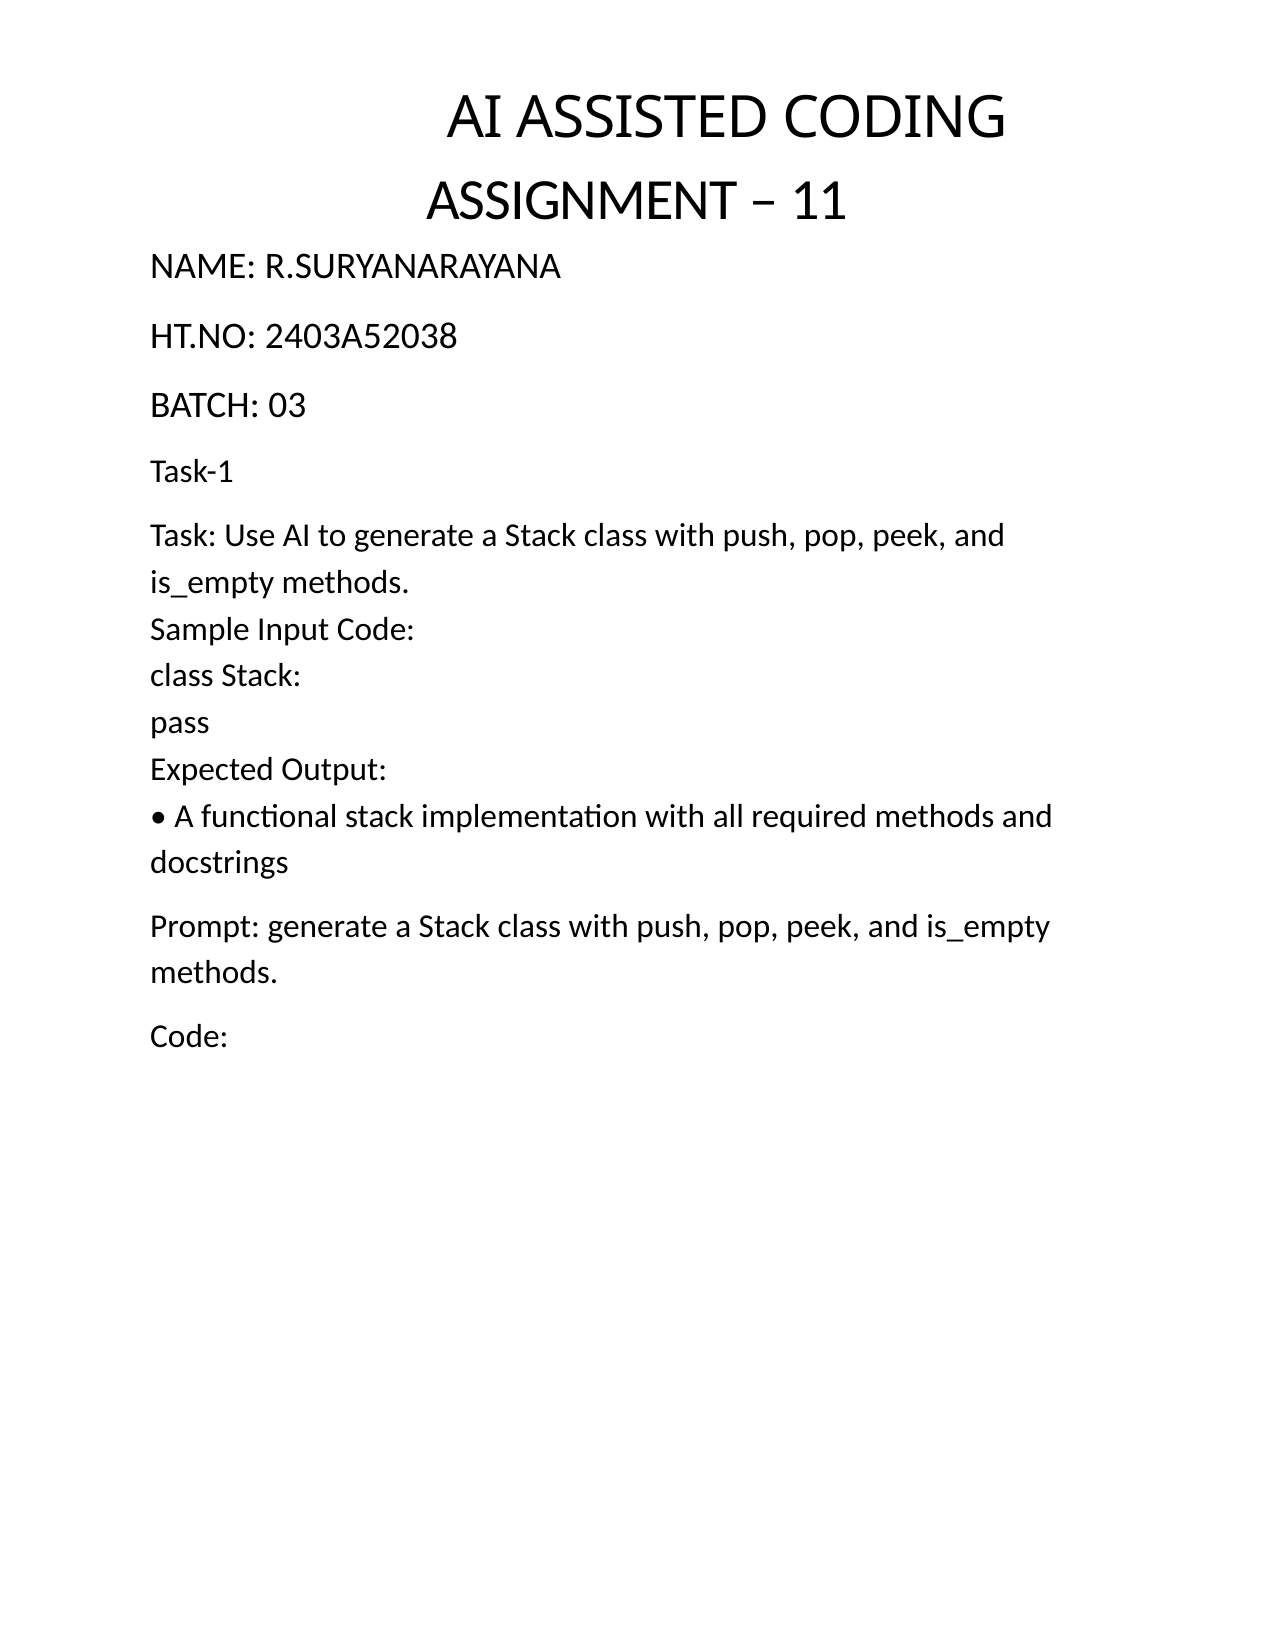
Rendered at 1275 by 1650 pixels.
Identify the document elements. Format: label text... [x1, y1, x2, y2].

text Prompt: generate a Stack class with push, pop, peek, and is_empty methods. [150, 905, 1125, 992]
title ASSIGNMENT – 11 [150, 163, 1125, 234]
text NAME: R.SURYANARAYANA [150, 242, 1125, 288]
text HT.NO: 2403A52038 [150, 312, 1125, 358]
text Task: Use AI to generate a Stack class with push, pop, peek, and is_empty methods. Sample Input Code: class Stack: pass Expected Output: • A functional stack implementation with all required methods and docstrings [150, 514, 1125, 882]
text BATCH: 03 [150, 381, 1125, 427]
text Task-1 [150, 451, 1125, 491]
text Code: [150, 1015, 1125, 1056]
